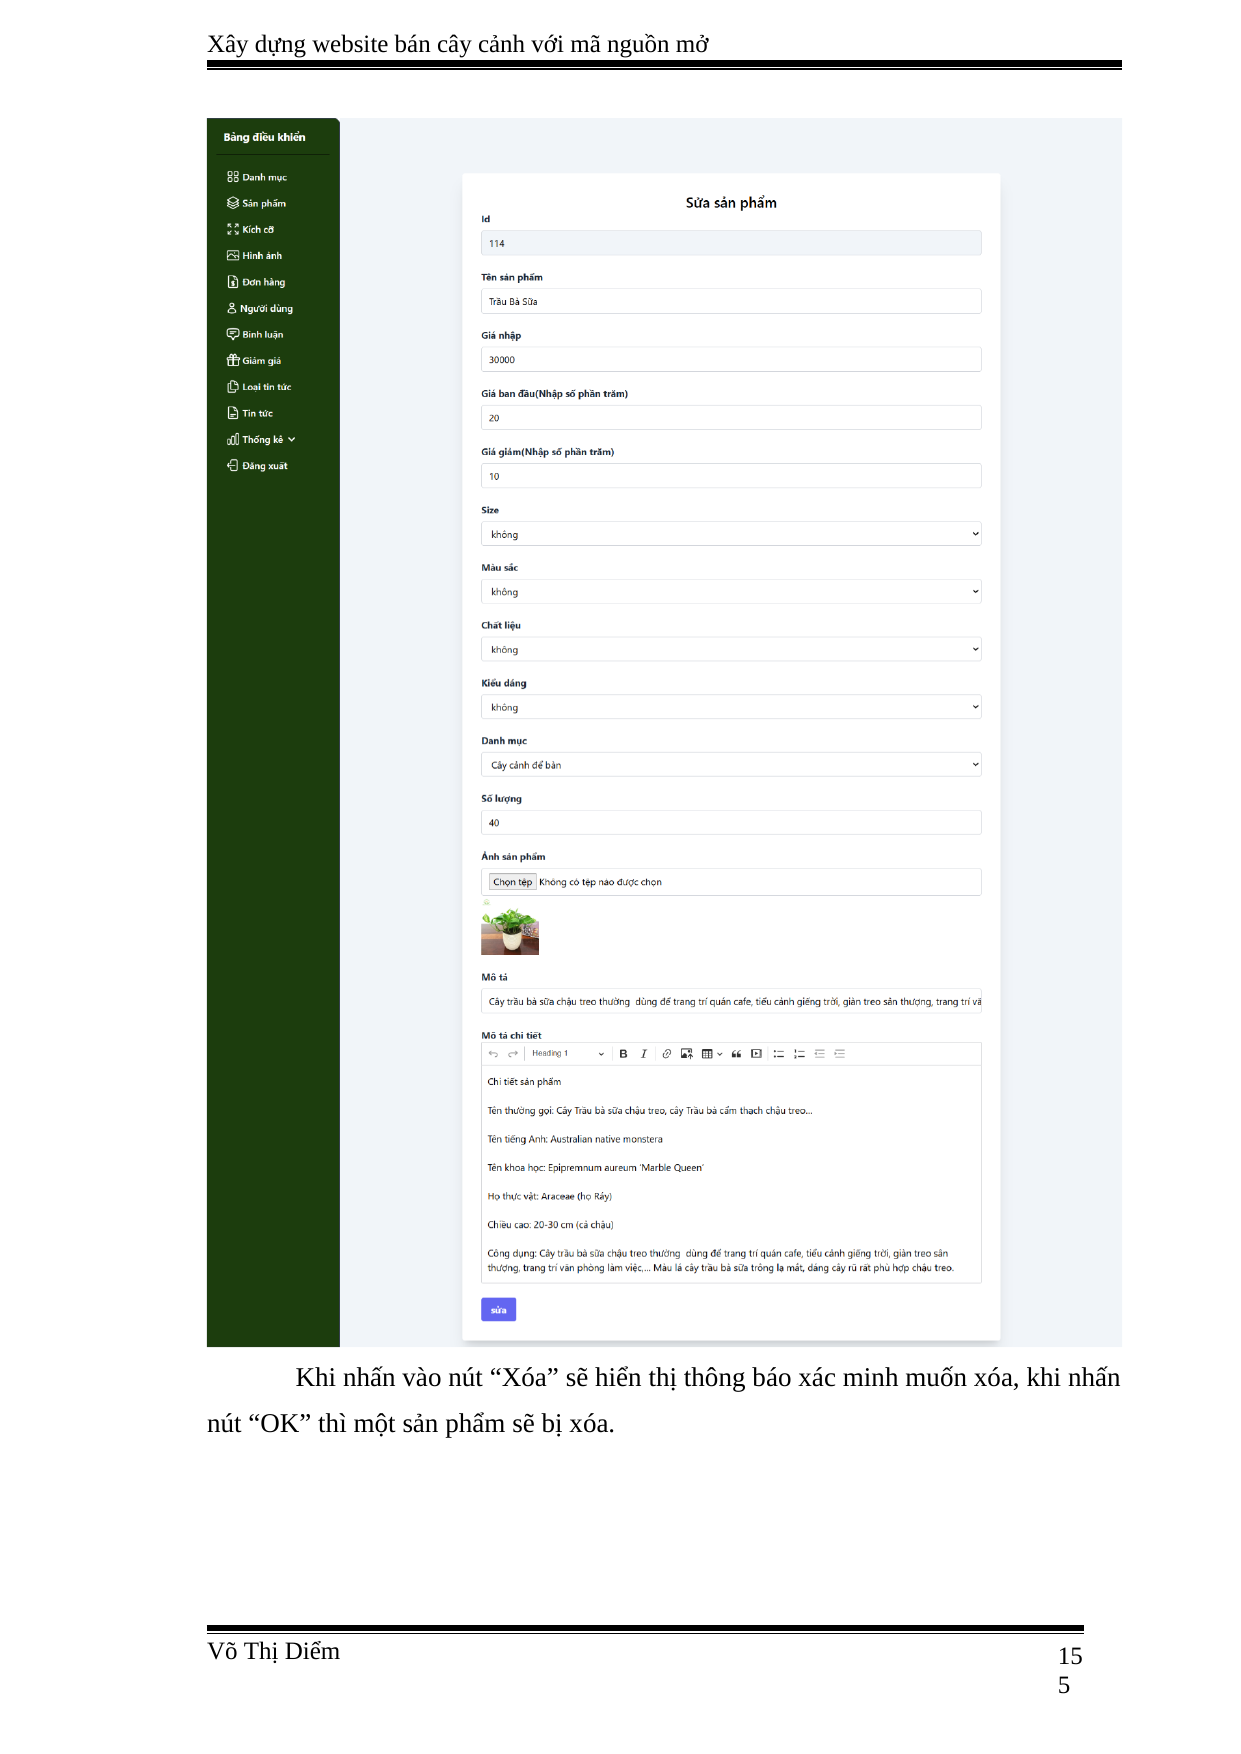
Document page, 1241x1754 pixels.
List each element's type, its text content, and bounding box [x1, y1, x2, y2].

text Khi nhấn vào nút “Xóa” sẽ hiển thị thông báo xác minh muốn xóa, khi nhấn nút “OK” thì một sản phẩm sẽ bị xóa. [207, 1361, 1122, 1438]
picture [206, 118, 1123, 1349]
